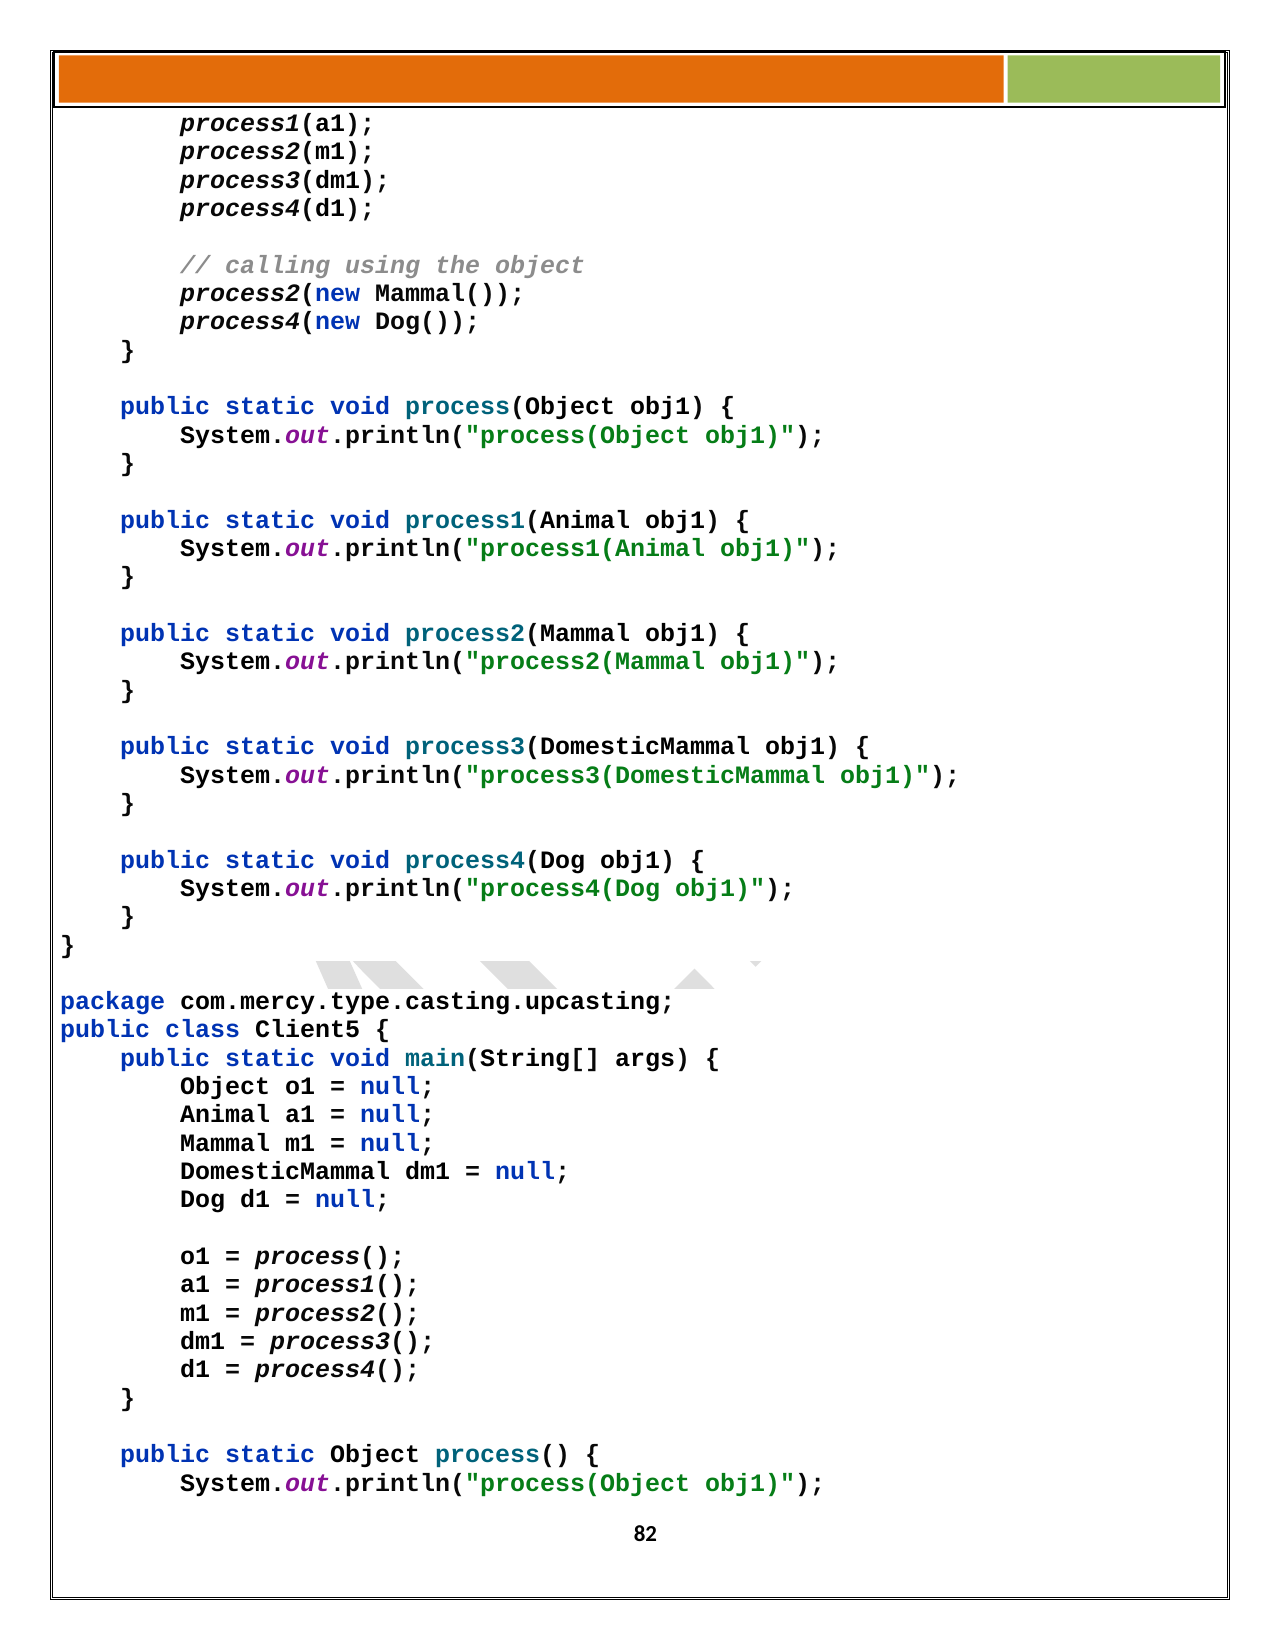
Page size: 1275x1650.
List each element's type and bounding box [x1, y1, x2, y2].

text [60, 989, 1227, 1499]
text [60, 111, 1227, 961]
